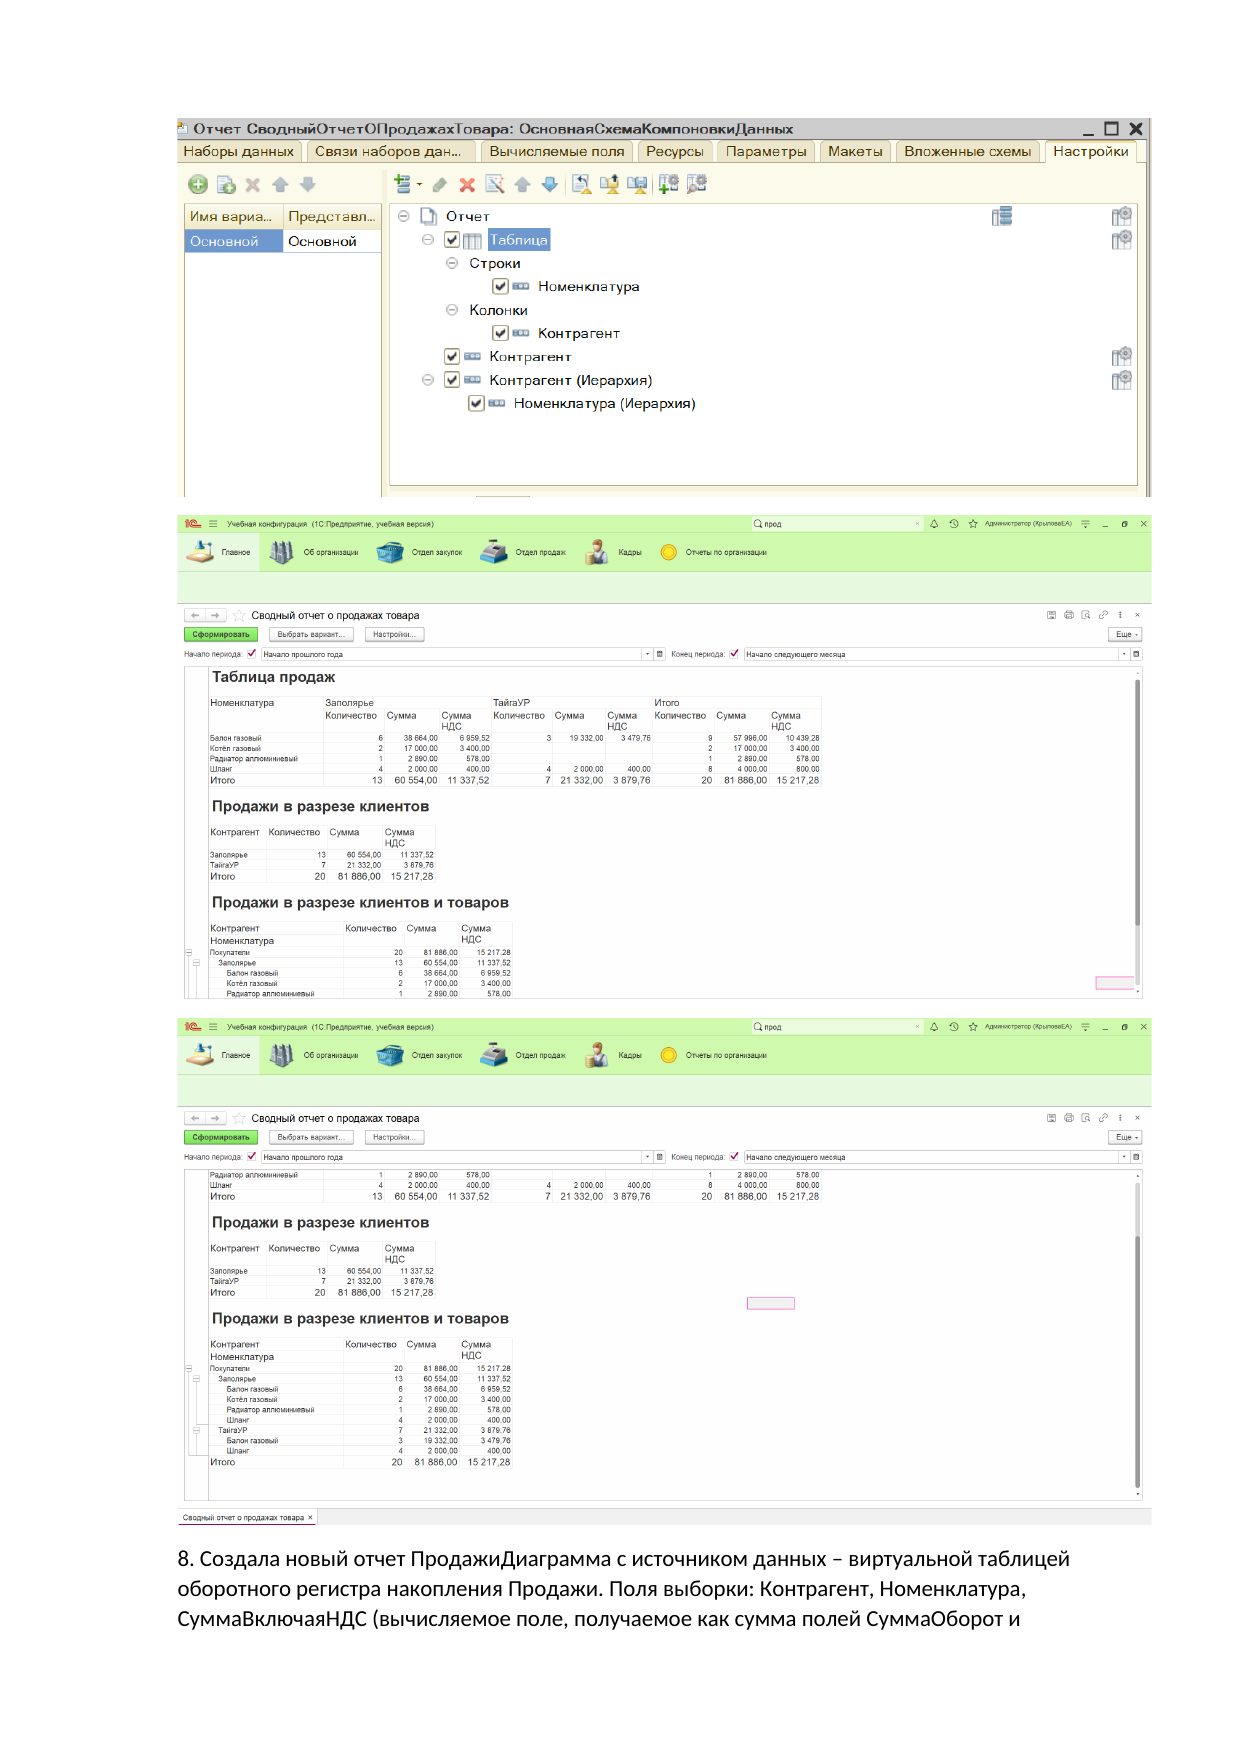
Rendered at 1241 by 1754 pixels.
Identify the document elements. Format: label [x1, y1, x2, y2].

text [177, 1544, 1152, 1632]
picture [177, 1018, 1152, 1525]
picture [177, 118, 1152, 497]
picture [177, 515, 1152, 1000]
